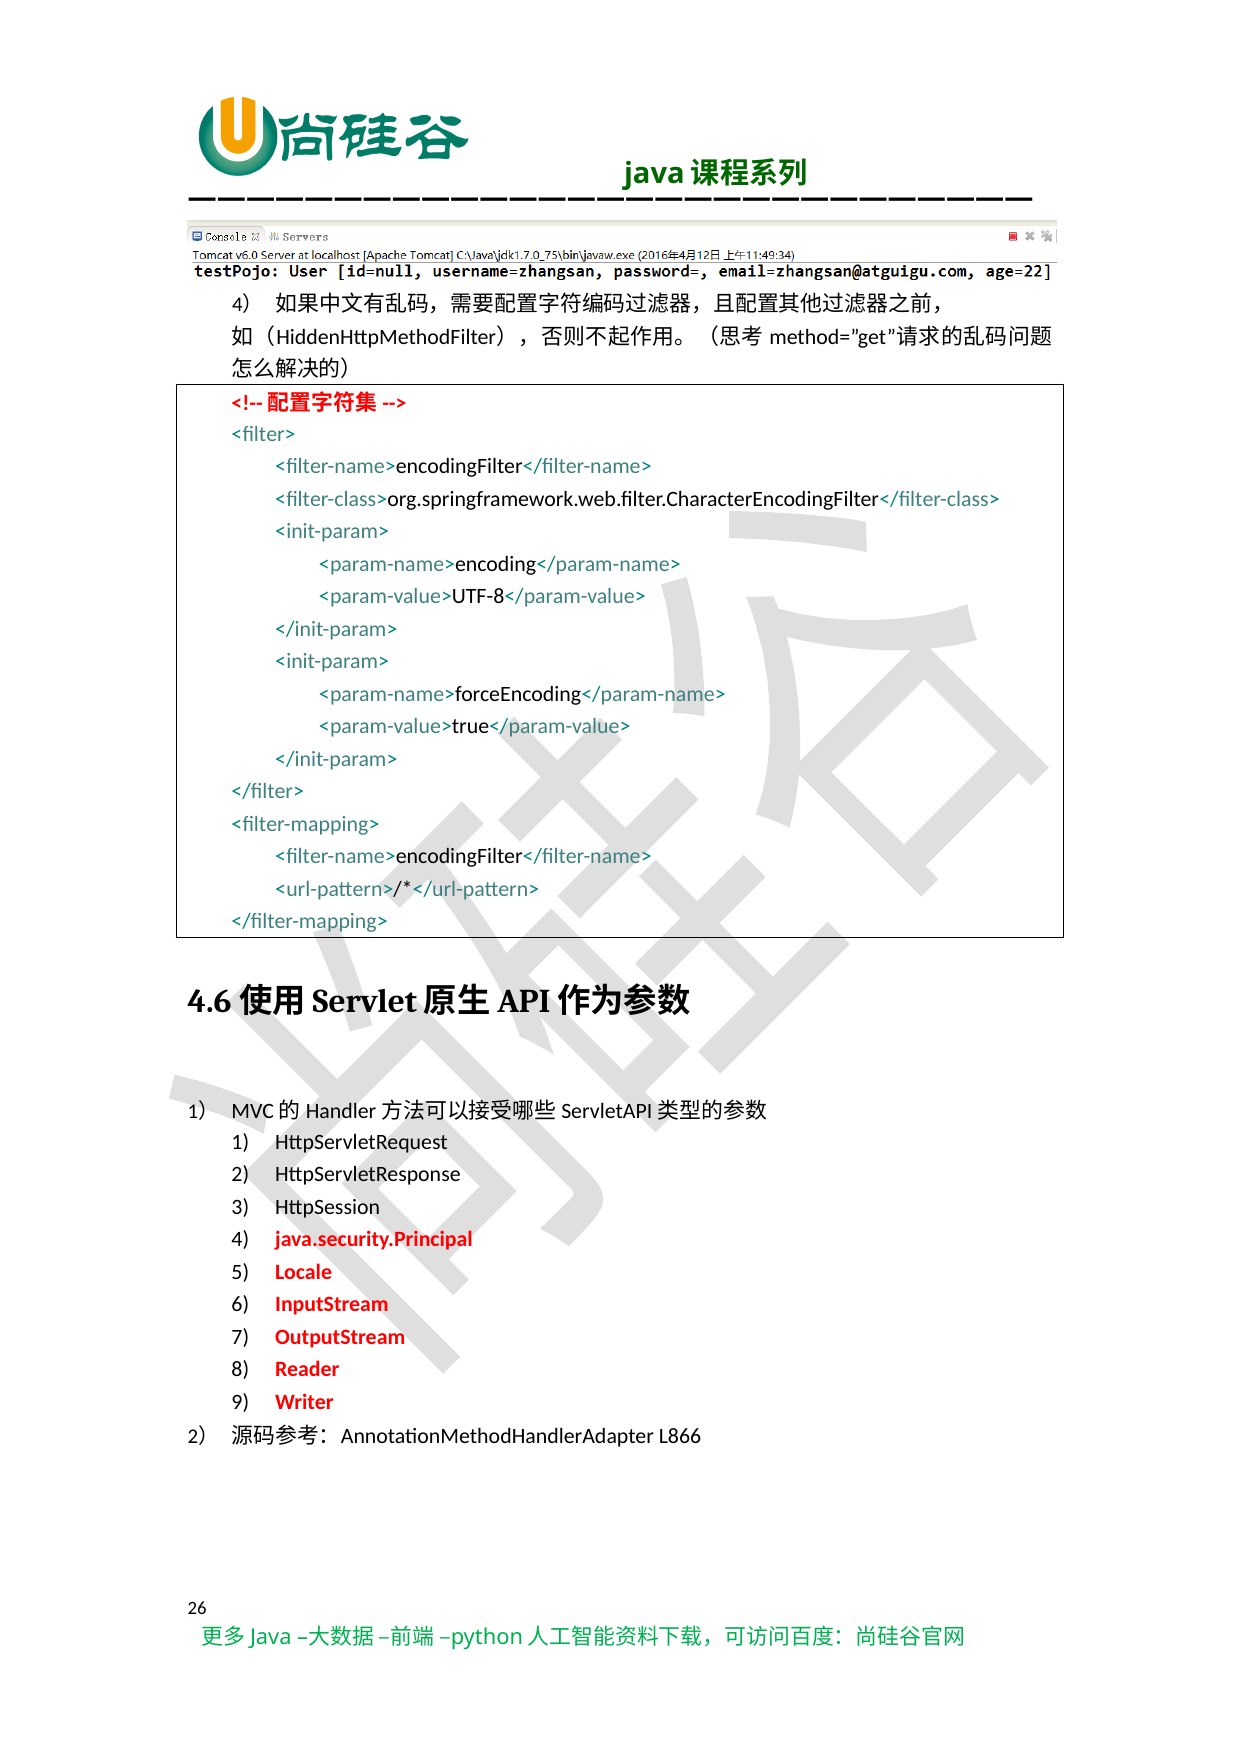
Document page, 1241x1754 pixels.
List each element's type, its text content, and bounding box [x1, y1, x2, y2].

list 如果中文有乱码，需要配置字符编码过滤器，且配置其他过滤器之前， [232, 286, 1053, 318]
picture [187, 88, 476, 184]
list Locale [231, 1255, 1053, 1287]
list OutputStream [231, 1320, 1053, 1352]
list java.security.Principal [231, 1222, 1053, 1255]
list Reader [231, 1352, 1053, 1385]
list HttpServletRequest [231, 1125, 1053, 1157]
list MVC 的 Handler 方法可以接受哪些 ServletAPI 类型的参数 [187, 1092, 1053, 1125]
list Writer [231, 1385, 1053, 1417]
subtitle 4.6 使用Servlet原生API作为参数 [187, 965, 1053, 1030]
list HttpSession [231, 1190, 1053, 1222]
list HttpServletResponse [231, 1157, 1053, 1190]
list 源码参考：AnnotationMethodHandlerAdapter L866 [187, 1417, 1053, 1450]
table_header <!-- 配置字符集 --> <filter> <filter-name>encodingFilter</filter-name> <filter-class>org.springframework.web.filter.CharacterEncodingFilter</filter-class> <init-param> <param-name>encoding</param-name> <param-value>UTF-8</param-value> </init-param> <init-param> <param-name>forceEncoding</param-name> <param-value>true</param-value> </init-param> </filter> <filter-mapping> <filter-name>encodingFilter</filter-name> <url-pattern>/*</url-pattern> </filter-mapping> [177, 385, 1063, 937]
text 如（HiddenHttpMethodFilter），否则不起作用。（思考method=”get”请求的乱码问题怎么解决的） [231, 318, 1053, 383]
picture [187, 220, 1057, 283]
list InputStream [231, 1287, 1053, 1320]
